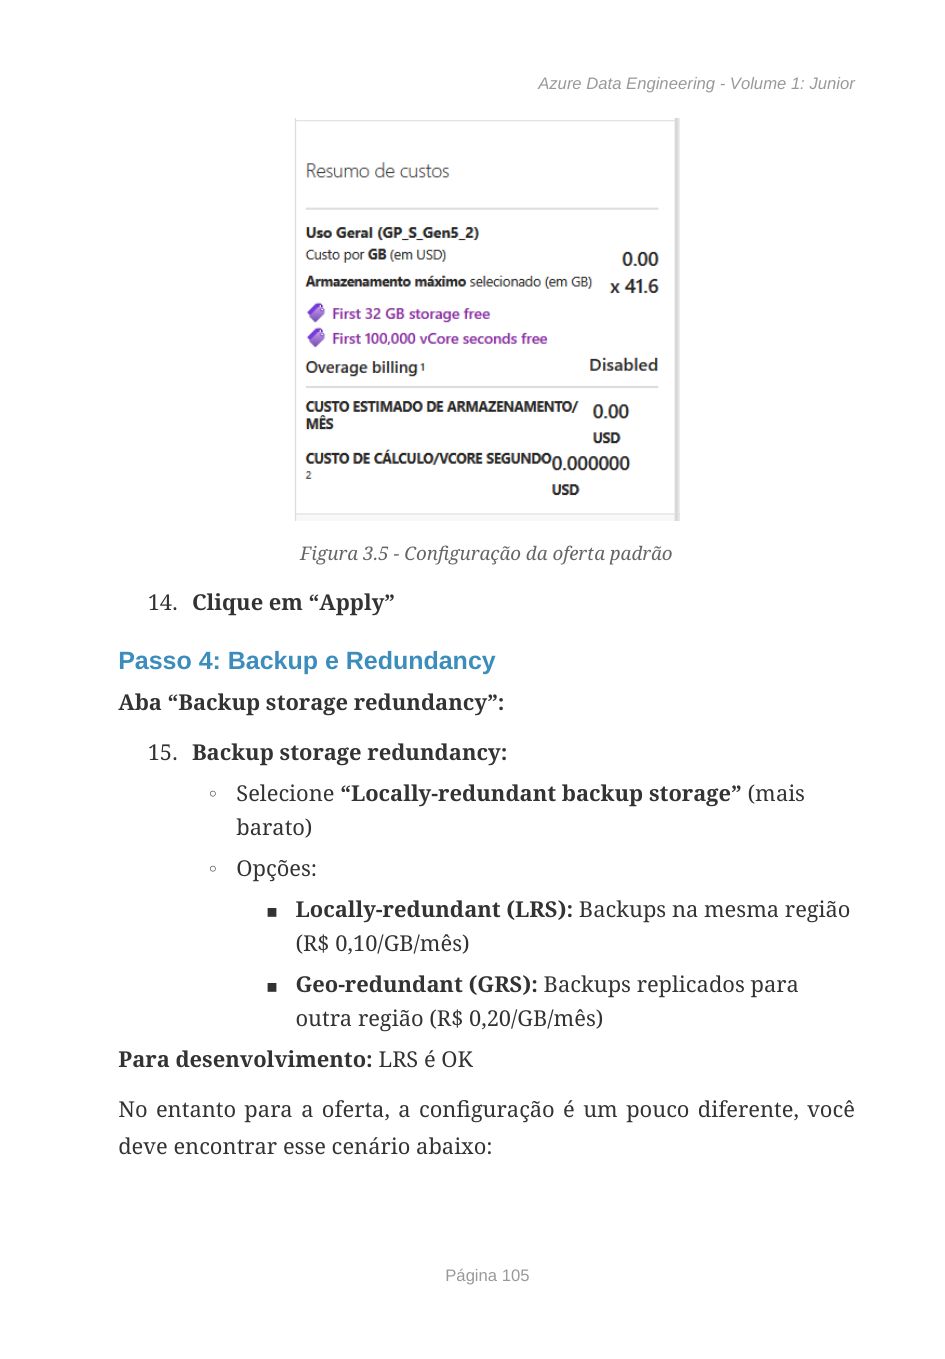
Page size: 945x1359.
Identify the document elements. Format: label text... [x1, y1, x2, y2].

list Backup storage redundancy: [148, 737, 856, 767]
list Geo-redundant (GRS): Backups replicados para outra região (R$ 0,20/GB/mês) [266, 969, 856, 1033]
picture [294, 118, 680, 521]
text Figura 3.5 - Configuração da oferta padrão [118, 540, 856, 566]
list Opções: [207, 853, 856, 883]
text Aba “Backup storage redundancy”: [118, 687, 856, 717]
text No entanto para a oferta, a configuração é um pouco diferente, você deve encontrar esse cenário abaixo: [118, 1094, 856, 1161]
subtitle Passo 4: Backup e Redundancy [118, 646, 856, 675]
list Selecione “Locally-redundant backup storage” (mais barato) [207, 778, 856, 842]
list Clique em “Apply” [148, 587, 856, 616]
text Para desenvolvimento: LRS é OK [118, 1044, 856, 1074]
list Locally-redundant (LRS): Backups na mesma região (R$ 0,10/GB/mês) [266, 894, 856, 958]
